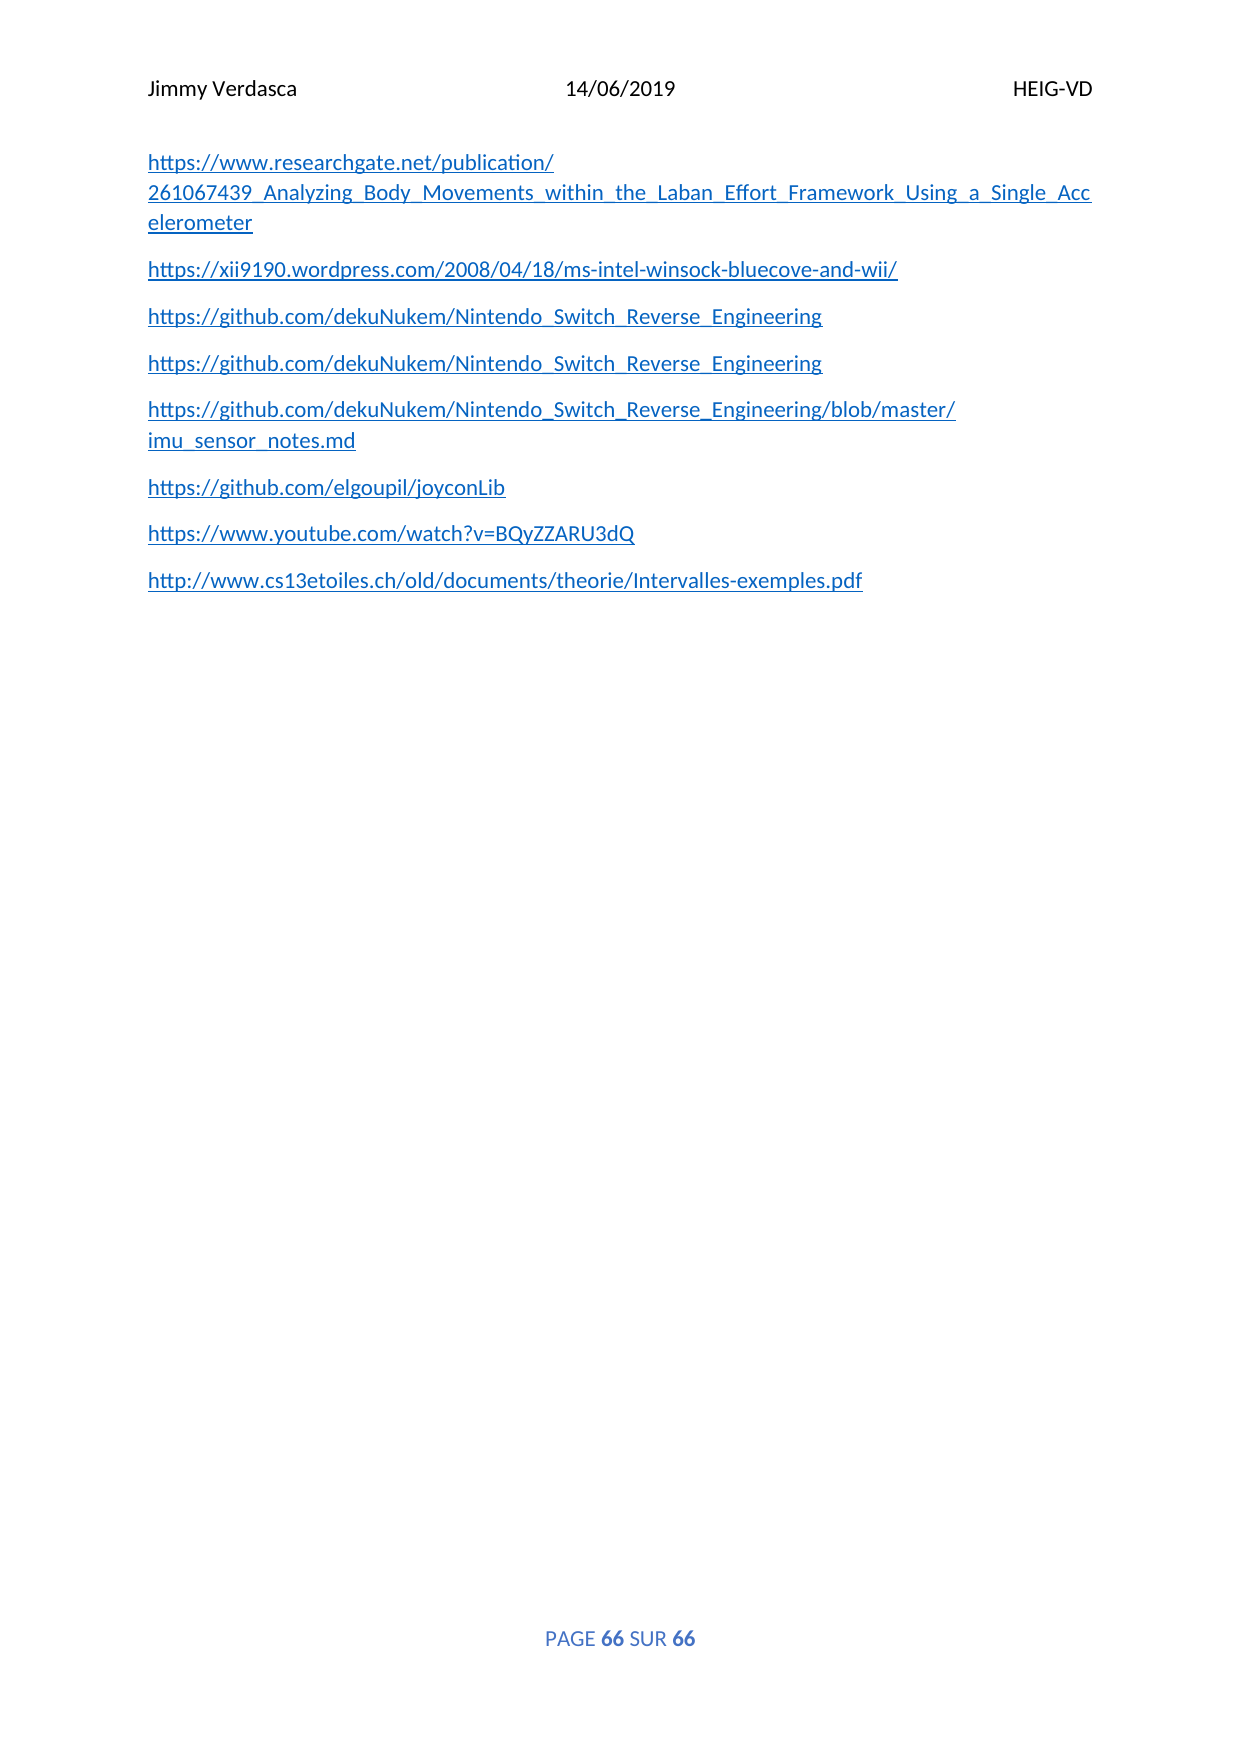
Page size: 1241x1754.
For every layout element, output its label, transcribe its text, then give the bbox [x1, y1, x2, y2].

text https://www.researchgate.net/publication/261067439_Analyzing_Body_Movements_within_the_Laban_Effort_Framework_Using_a_Single_Accelerometer [148, 148, 1093, 236]
text https://github.com/dekuNukem/Nintendo_Switch_Reverse_Engineering [148, 349, 1093, 377]
text https://xii9190.wordpress.com/2008/04/18/ms-intel-winsock-bluecove-and-wii/ [148, 255, 1093, 283]
text http://www.cs13etoiles.ch/old/documents/theorie/Intervalles-exemples.pdf [148, 566, 1093, 594]
text https://github.com/dekuNukem/Nintendo_Switch_Reverse_Engineering/blob/master/imu_sensor_notes.md [148, 396, 1093, 454]
text https://github.com/elgoupil/joyconLib [148, 473, 1093, 501]
text https://github.com/dekuNukem/Nintendo_Switch_Reverse_Engineering [148, 302, 1093, 330]
text https://www.youtube.com/watch?v=BQyZZARU3dQ [148, 519, 1093, 547]
